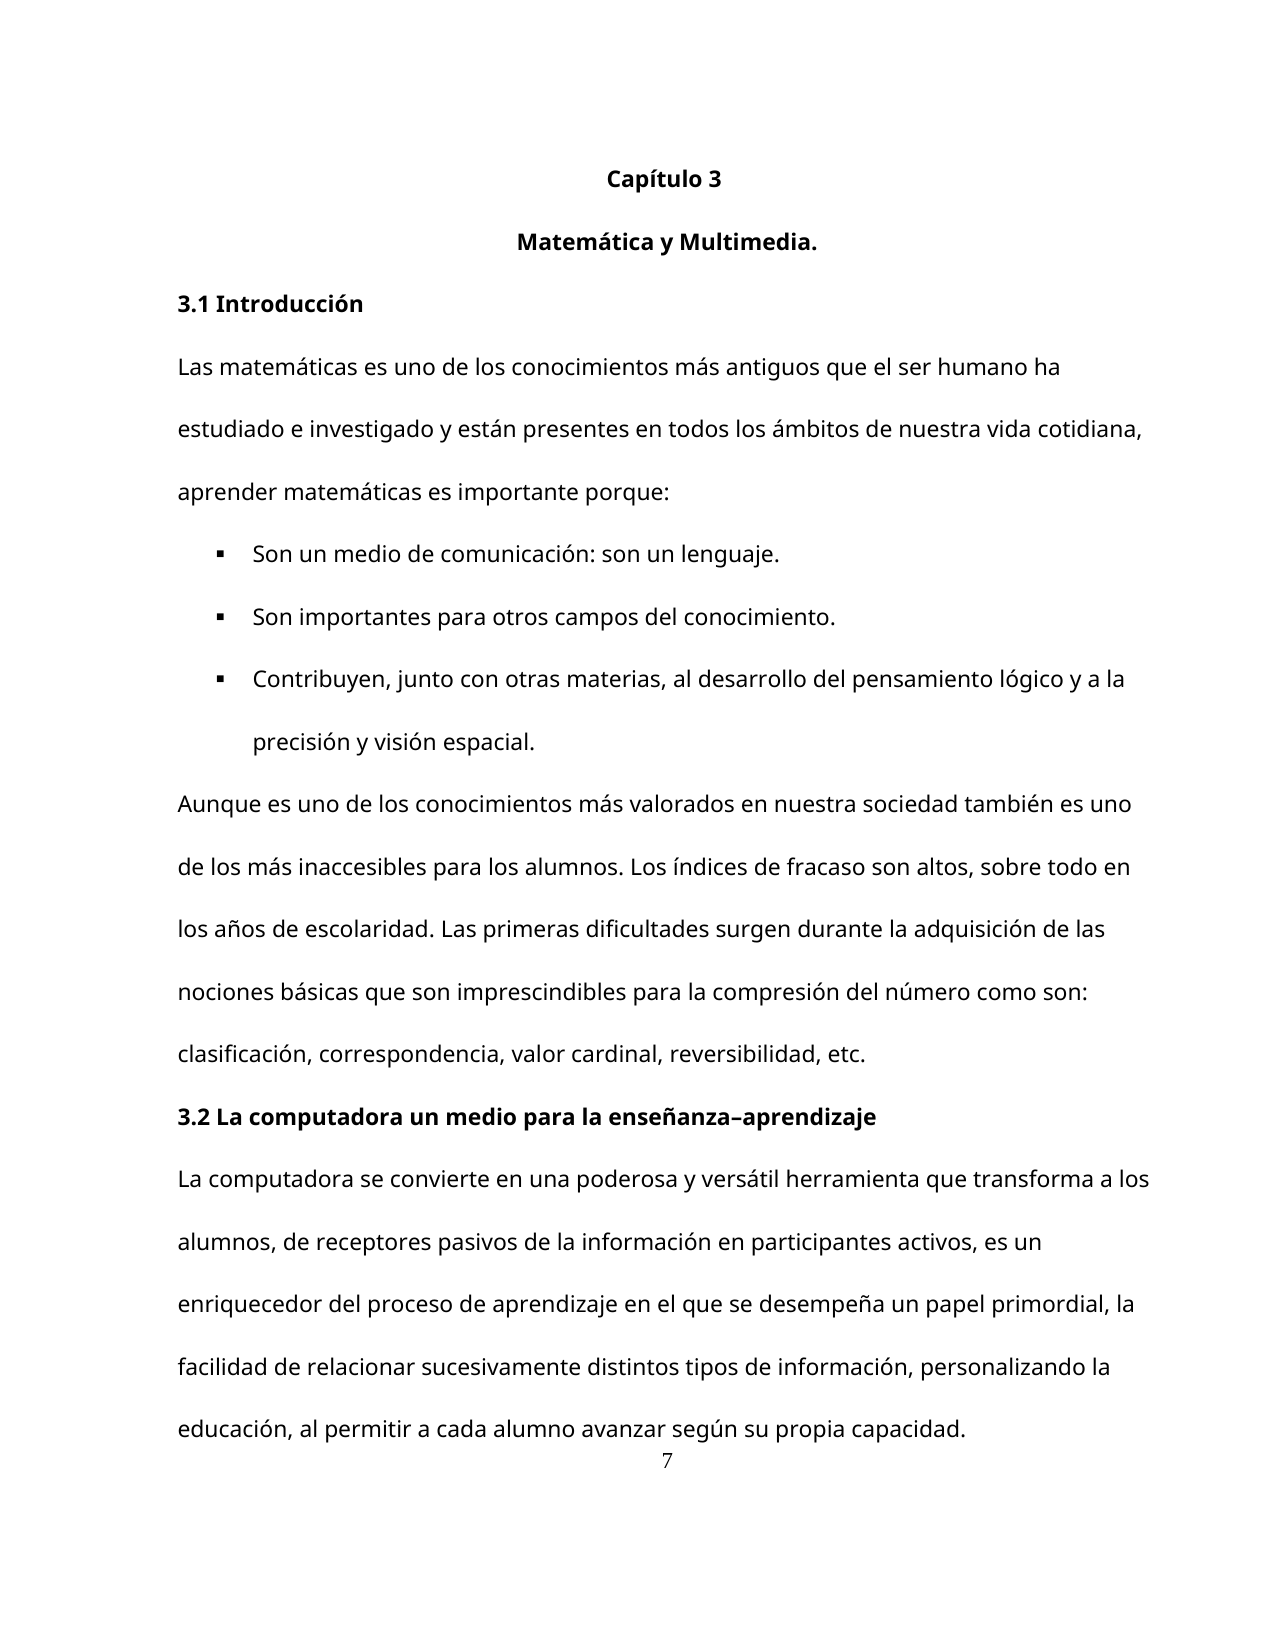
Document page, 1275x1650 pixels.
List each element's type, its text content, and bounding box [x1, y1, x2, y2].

subtitle 3.1 Introducción [177, 288, 1157, 319]
text Las matemáticas es uno de los conocimientos más antiguos que el ser humano ha estudiado e investigado y están presentes en todos los ámbitos de nuestra vida cotidiana, aprender matemáticas es importante porque: [177, 351, 1157, 507]
text La computadora se convierte en una poderosa y versátil herramienta que transforma a los alumnos, de receptores pasivos de la información en participantes activos, es un enriquecedor del proceso de aprendizaje en el que se desempeña un papel primordial, la facilidad de relacionar sucesivamente distintos tipos de información, personalizando la educación, al permitir a cada alumno avanzar según su propia capacidad. [177, 1163, 1157, 1444]
list Contribuyen, junto con otras materias, al desarrollo del pensamiento lógico y a la precisión y visión espacial. [215, 663, 1157, 757]
subtitle Capítulo 3 Matemática y Multimedia. [177, 163, 1157, 257]
subtitle 3.2 La computadora un medio para la enseñanza–aprendizaje [177, 1101, 1157, 1132]
text Aunque es uno de los conocimientos más valorados en nuestra sociedad también es uno de los más inaccesibles para los alumnos. Los índices de fracaso son altos, sobre todo en los años de escolaridad. Las primeras dificultades surgen durante la adquisición de las nociones básicas que son imprescindibles para la compresión del número como son: clasificación, correspondencia, valor cardinal, reversibilidad, etc. [177, 788, 1157, 1069]
list Son un medio de comunicación: son un lenguaje. [215, 538, 1157, 569]
list Son importantes para otros campos del conocimiento. [215, 601, 1157, 632]
